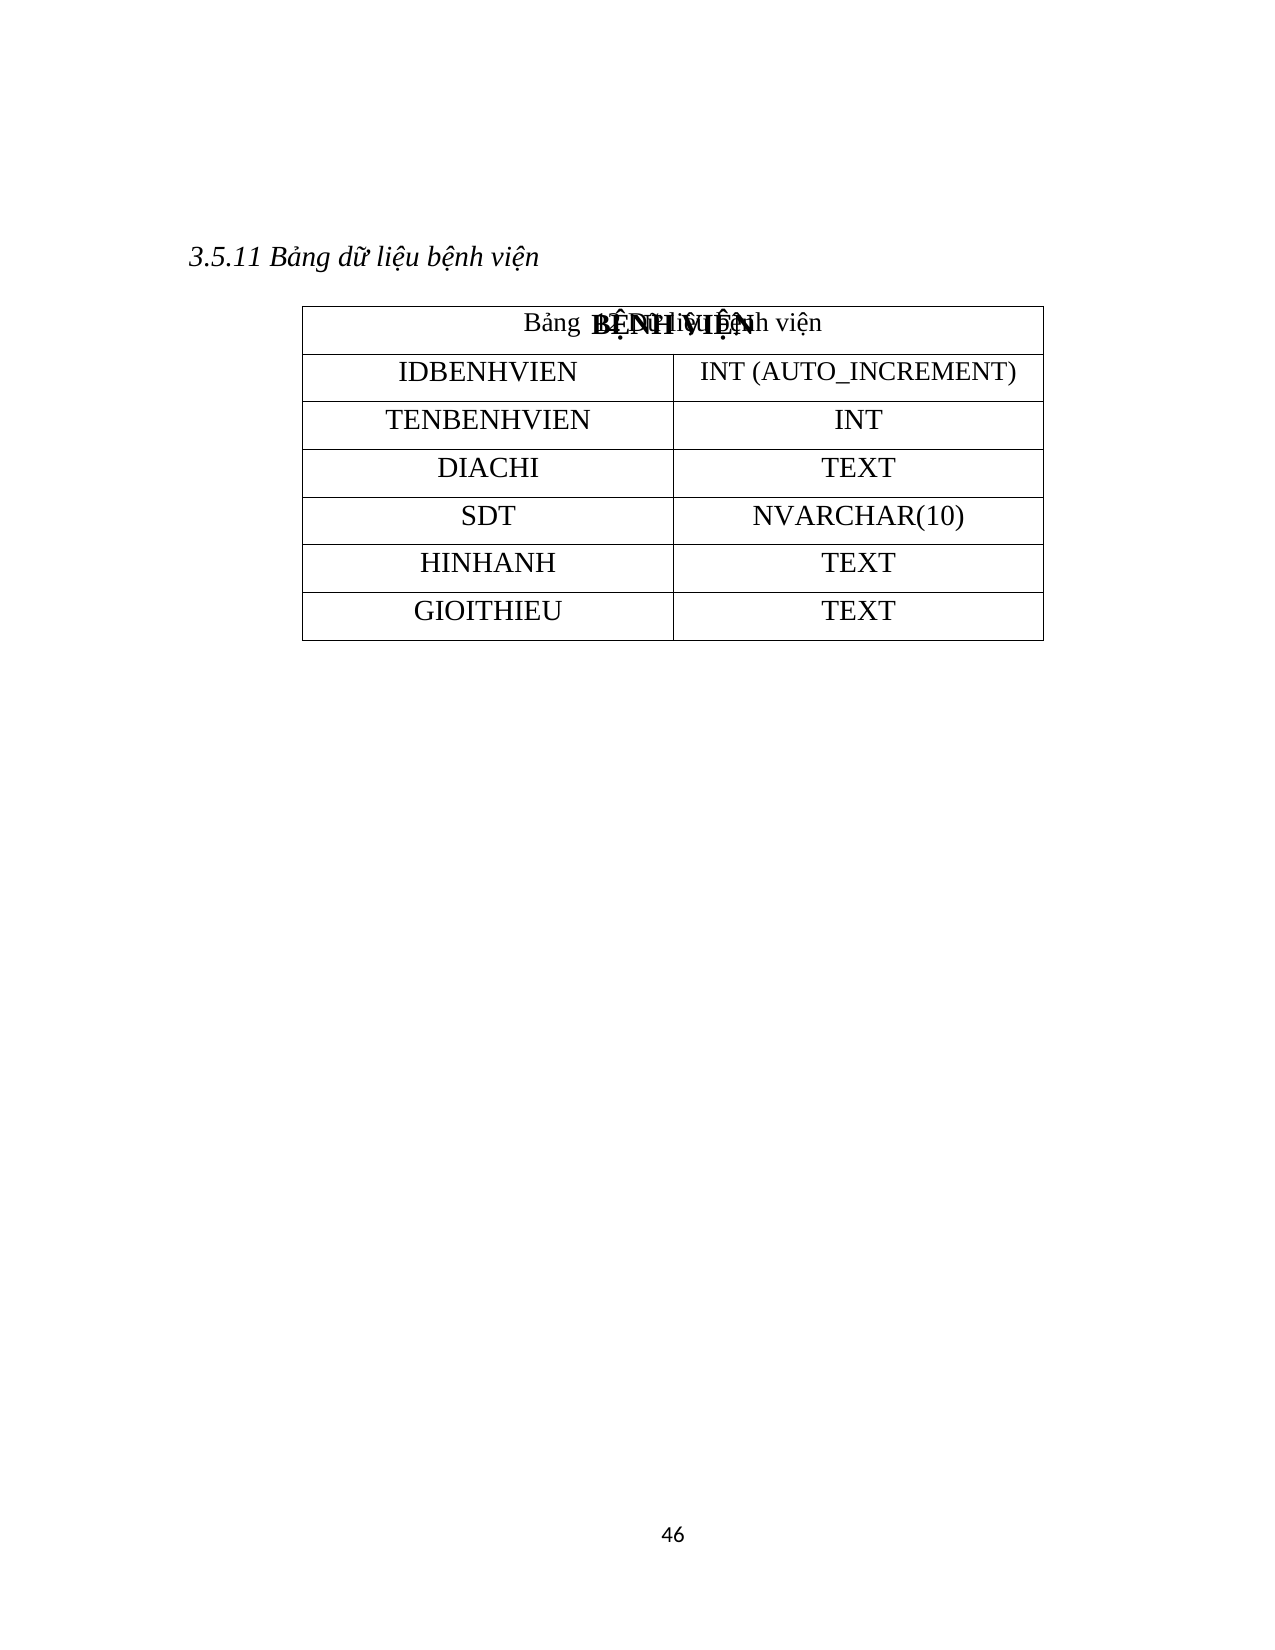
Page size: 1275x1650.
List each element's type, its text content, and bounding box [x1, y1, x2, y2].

table_cell TENBENHVIEN [303, 402, 673, 449]
table_cell INT (AUTO_INCREMENT) [674, 355, 1043, 401]
subtitle 3.5.11 Bảng dữ liệu bệnh viện [189, 239, 1156, 273]
table_cell TEXT [674, 450, 1043, 497]
table_header BỆNH VIỆN [303, 307, 1043, 353]
table_cell NVARCHAR(10) [674, 498, 1043, 544]
table_cell DIACHI [303, 450, 673, 497]
table_cell TEXT [674, 593, 1043, 640]
table_cell HINHANH [303, 545, 673, 592]
table_cell TEXT [674, 545, 1043, 592]
table_cell GIOITHIEU [303, 593, 673, 640]
table_cell SDT [303, 498, 673, 544]
table_cell IDBENHVIEN [303, 355, 673, 401]
table_cell INT [674, 402, 1043, 449]
